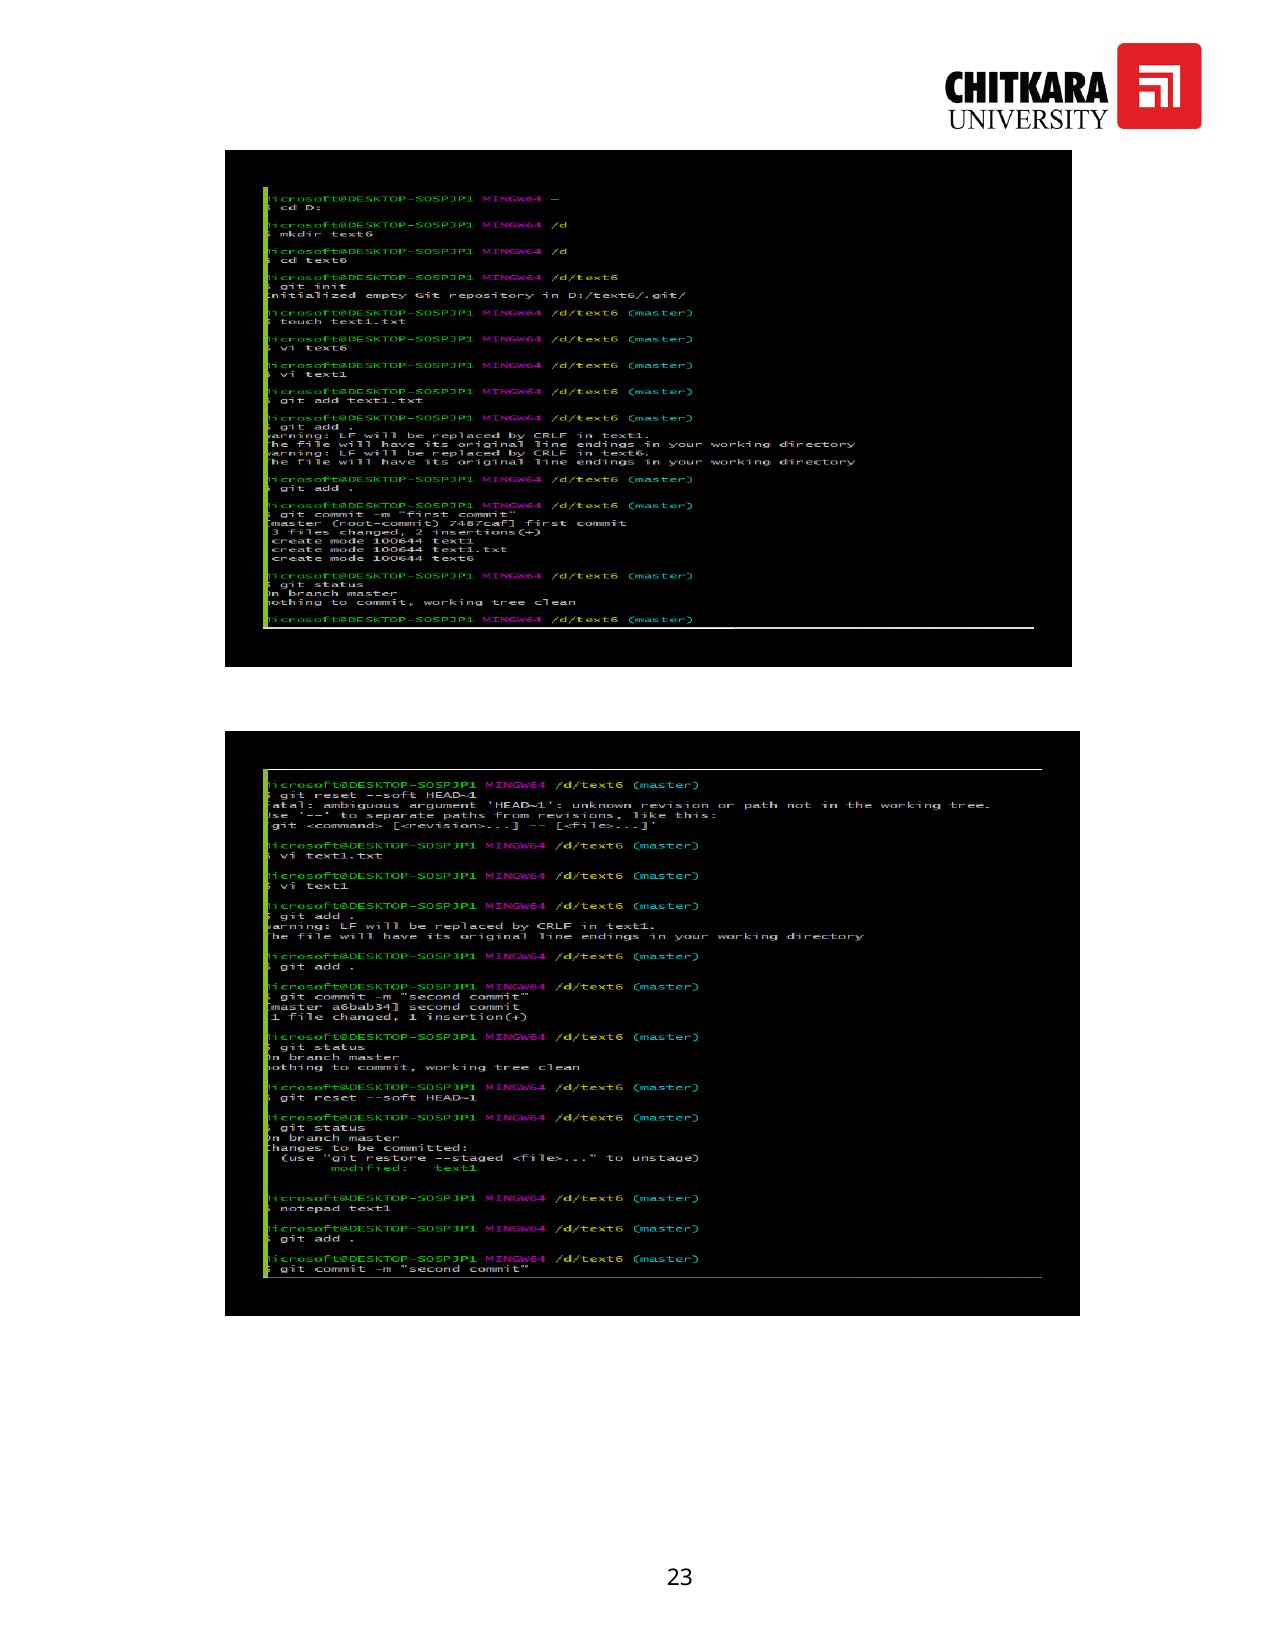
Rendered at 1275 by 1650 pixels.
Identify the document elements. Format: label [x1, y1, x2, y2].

picture [945, 43, 1202, 129]
picture [263, 769, 1042, 1278]
picture [263, 187, 1034, 629]
